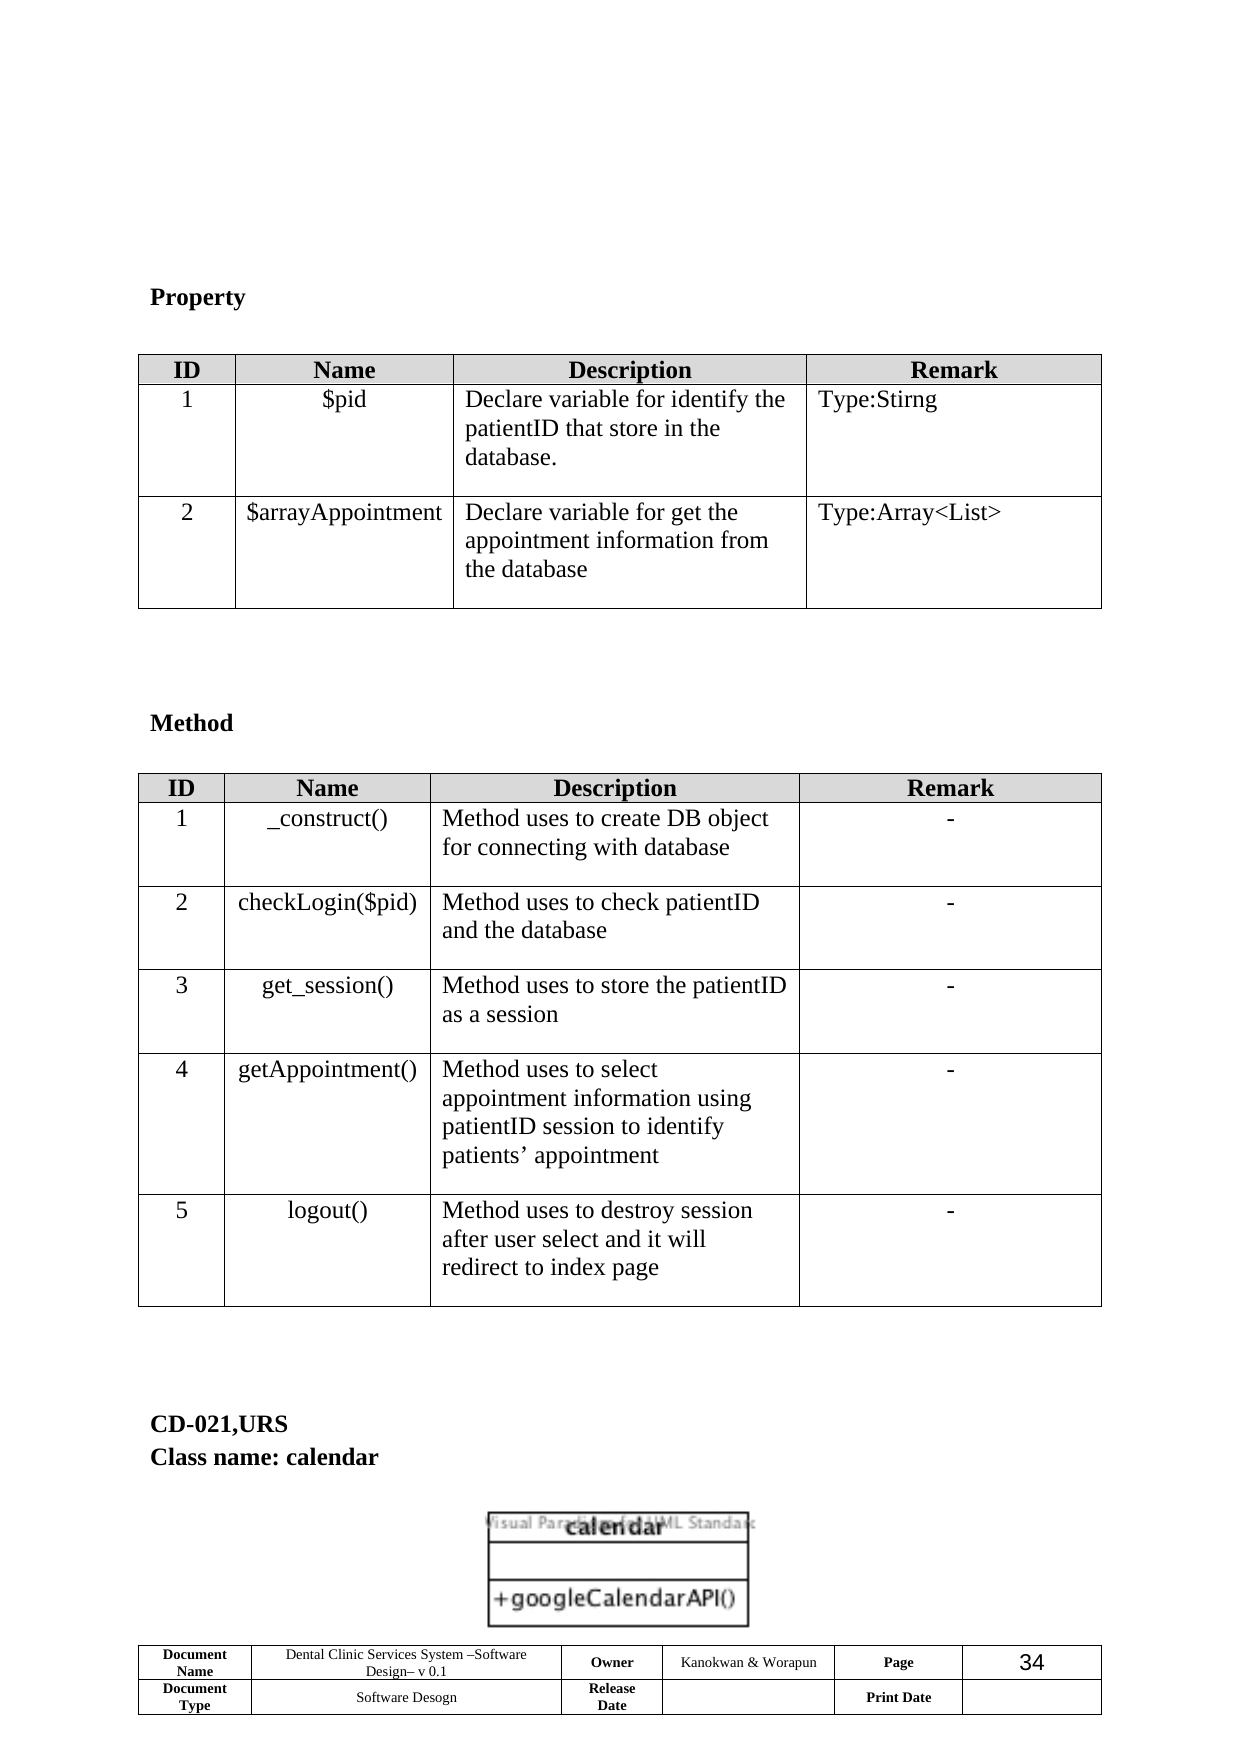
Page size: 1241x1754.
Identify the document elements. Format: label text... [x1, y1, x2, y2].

table_header ID [139, 355, 235, 383]
text Method [150, 708, 1090, 737]
table_cell Method uses to check patientID and the database [431, 887, 799, 969]
table_header Remark [807, 355, 1101, 383]
table_cell 2 [139, 887, 224, 969]
table_cell Method uses to select appointment information using patientID session to identify patients’ appointment [431, 1054, 799, 1194]
table_header Description [454, 355, 806, 383]
table_cell 1 [139, 803, 224, 886]
table_cell - [800, 970, 1101, 1053]
table_cell Method uses to create DB object for connecting with database [431, 803, 799, 886]
table_cell $arrayAppointment [236, 497, 453, 608]
table_cell logout() [225, 1195, 430, 1306]
table_cell - [800, 1195, 1101, 1306]
table_cell 2 [139, 497, 235, 608]
table_header Description [431, 774, 799, 802]
table_cell - [800, 1054, 1101, 1194]
table_cell getAppointment() [225, 1054, 430, 1194]
table_cell _construct() [225, 803, 430, 886]
table_cell Method uses to destroy session after user select and it will redirect to index page [431, 1195, 799, 1306]
table_cell Declare variable for identify the patientID that store in the database. [454, 385, 806, 496]
table_cell - [800, 887, 1101, 969]
table_header Name [225, 774, 430, 802]
table_cell 4 [139, 1054, 224, 1194]
text Property [150, 282, 1090, 311]
table_cell 3 [139, 970, 224, 1053]
table_cell 1 [139, 385, 235, 496]
table_cell get_session() [225, 970, 430, 1053]
table_cell checkLogin($pid) [225, 887, 430, 969]
table_header Name [236, 355, 453, 383]
table_header ID [139, 774, 224, 802]
text Class name: calendar [150, 1442, 1090, 1471]
table_cell - [800, 803, 1101, 886]
table_header Remark [800, 774, 1101, 802]
table_cell Type:Stirng [807, 385, 1101, 496]
table_cell $pid [236, 385, 453, 496]
text CD-021,URS [150, 1409, 1090, 1437]
table_cell 5 [139, 1195, 224, 1306]
table_cell Method uses to store the patientID as a session [431, 970, 799, 1053]
table_cell Type:Array<List> [807, 497, 1101, 608]
table_cell Declare variable for get the appointment information from the database [454, 497, 806, 608]
picture [484, 1508, 756, 1634]
